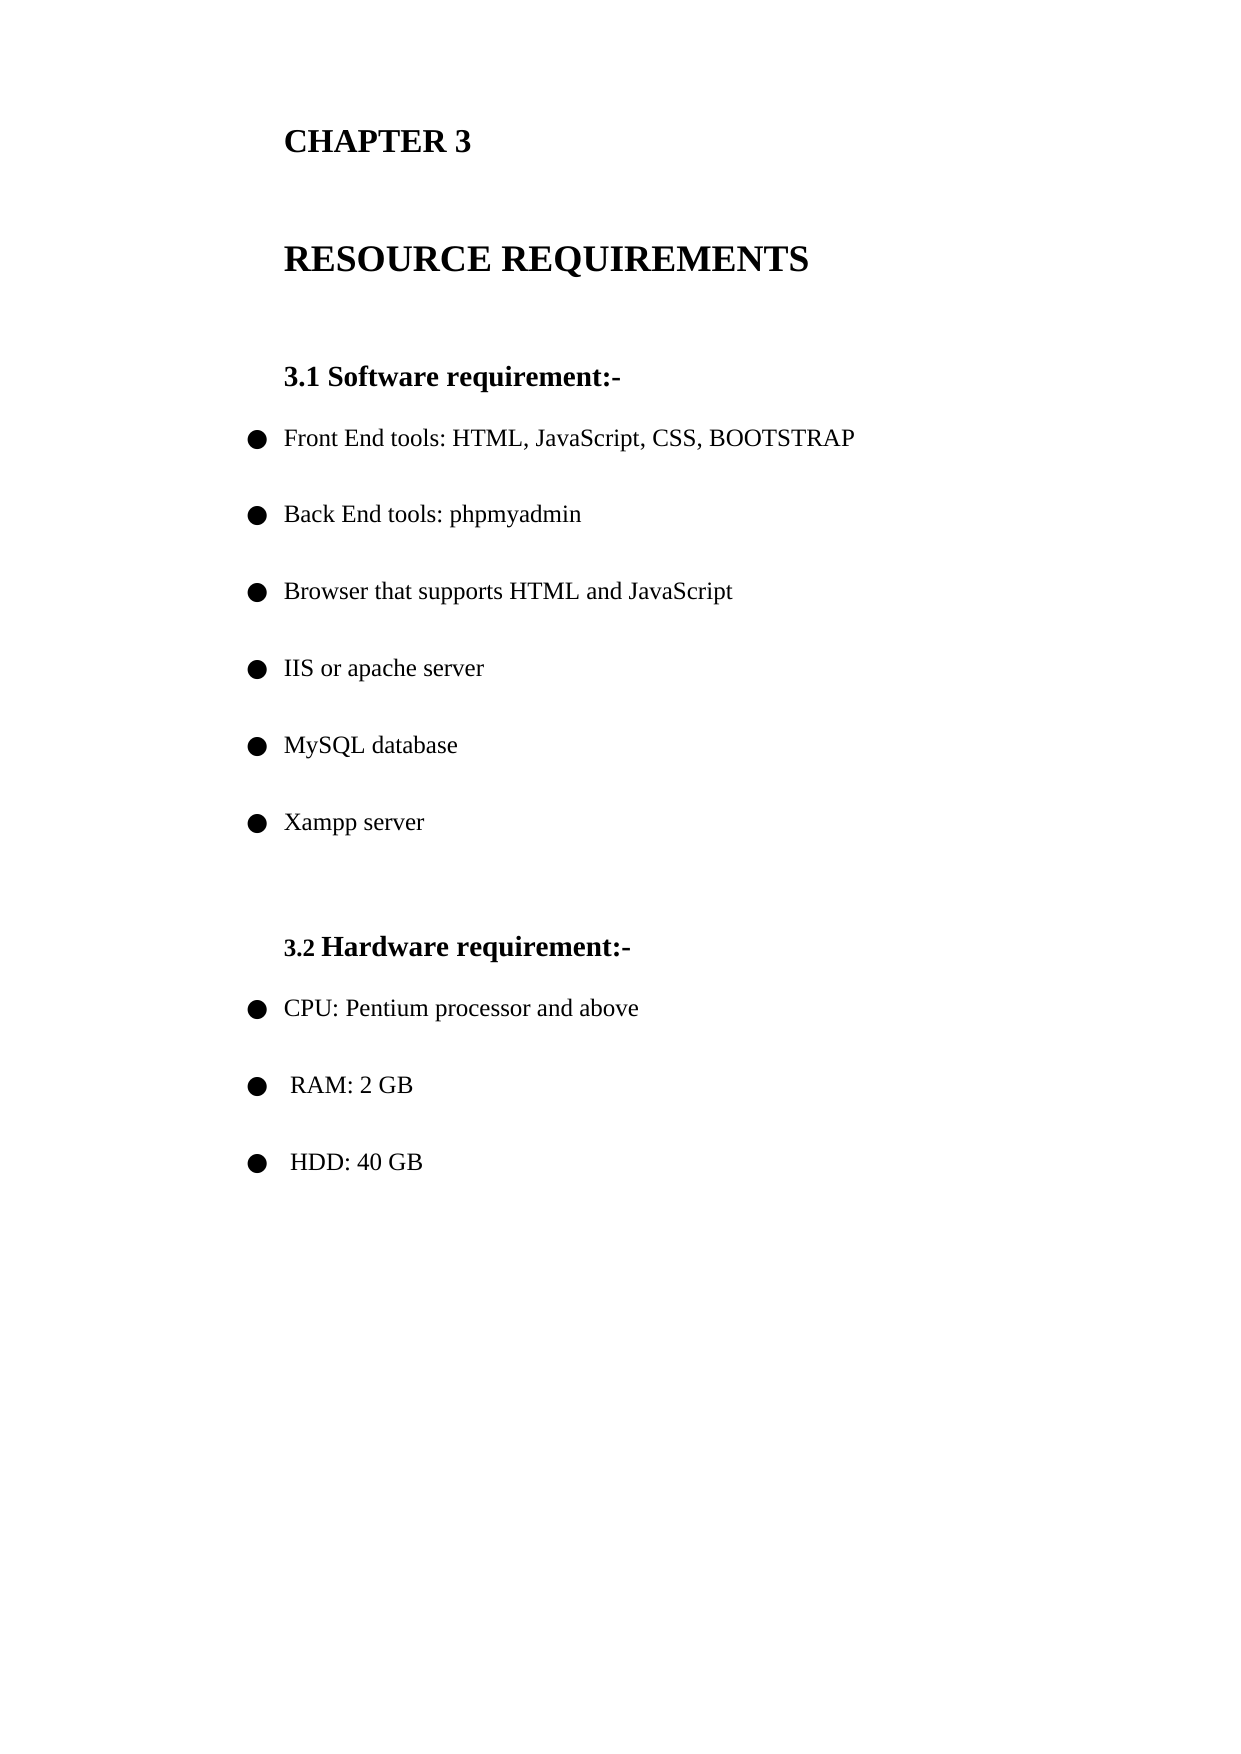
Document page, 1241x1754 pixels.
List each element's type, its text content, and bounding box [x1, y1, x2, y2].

list MySQL database [246, 716, 1061, 768]
list Xampp server [246, 793, 1061, 844]
list HDD: 40 GB [246, 1133, 1061, 1185]
text 3.1 Software requirement:- [283, 359, 1061, 392]
list Front End tools: HTML, JavaScript, CSS, BOOTSTRAP [246, 409, 1061, 460]
text 3.2 Hardware requirement:- [283, 929, 1061, 963]
text CHAPTER 3 [283, 121, 1061, 160]
list CPU: Pentium processor and above [246, 980, 1061, 1031]
list RAM: 2 GB [246, 1057, 1061, 1108]
list IIS or apache server [246, 639, 1061, 691]
list Back End tools: phpmyadmin [246, 486, 1061, 537]
text RESOURCE REQUIREMENTS [283, 236, 1061, 279]
list Browser that supports HTML and JavaScript [246, 563, 1061, 614]
